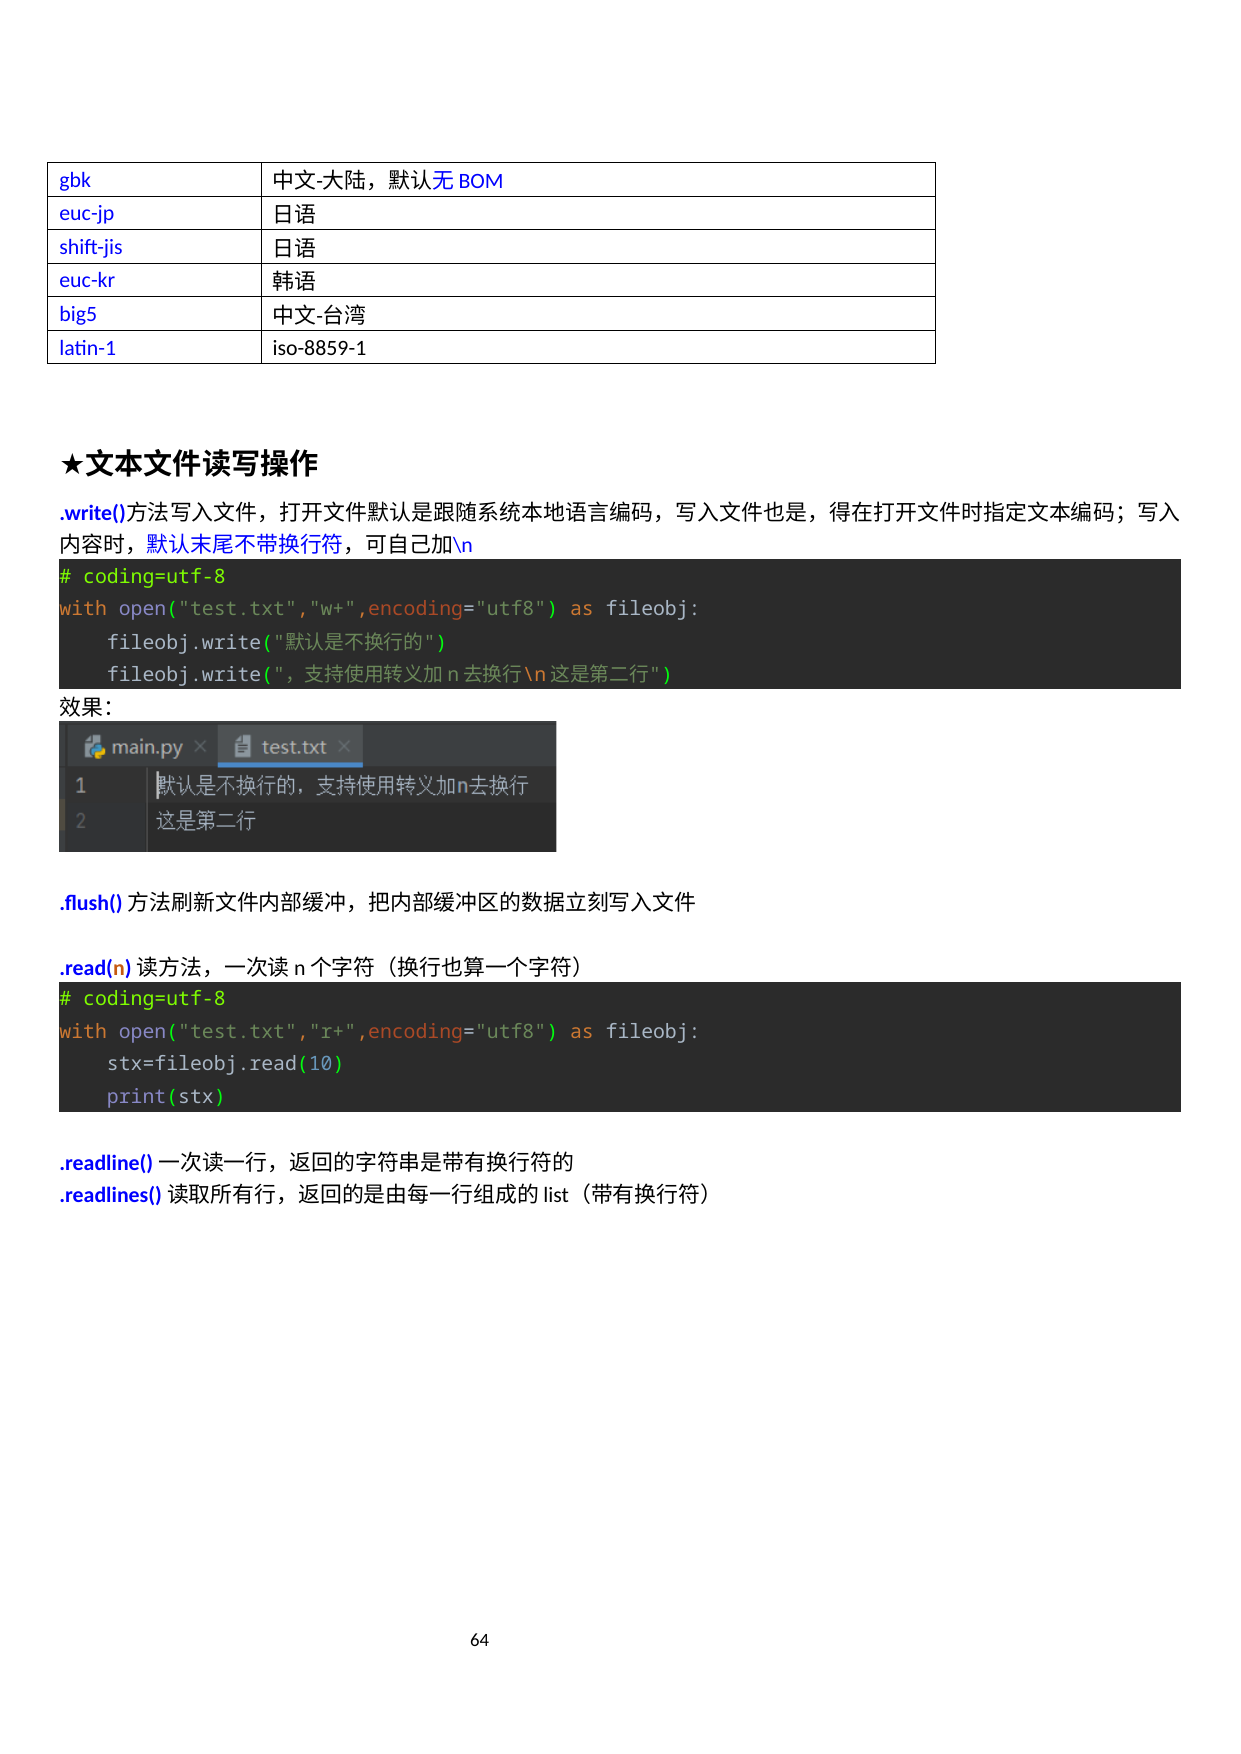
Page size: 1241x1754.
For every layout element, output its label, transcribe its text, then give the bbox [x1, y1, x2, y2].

table_cell 日语 [262, 197, 935, 229]
table_cell 日语 [262, 230, 935, 263]
table_cell 中文-大陆，默认无BOM [262, 163, 935, 196]
table_cell euc-jp [48, 197, 261, 229]
text # coding=utf-8 with open("test.txt","r+",encoding="utf8") as fileobj: stx=fileobj.read(10) print(stx) [59, 982, 1181, 1112]
text # coding=utf-8 with open("test.txt","w+",encoding="utf8") as fileobj: fileobj.write("默认是不换行的") fileobj.write("，支持使用转义加n去换行\n这是第二行") [59, 559, 1181, 689]
table_cell gbk [48, 163, 261, 196]
text 效果： [59, 689, 1181, 722]
table_cell 中文-台湾 [262, 297, 935, 330]
table_cell big5 [48, 297, 261, 330]
text ★文本文件读写操作 [59, 429, 1181, 494]
picture [59, 721, 557, 852]
table_cell iso-8859-1 [262, 331, 935, 363]
table_cell shift-jis [48, 230, 261, 263]
text .flush() 方法刷新文件内部缓冲，把内部缓冲区的数据立刻写入文件 [59, 884, 1181, 917]
text .readline() 一次读一行，返回的字符串是带有换行符的 [59, 1144, 1181, 1177]
text .readlines() 读取所有行，返回的是由每一行组成的list（带有换行符） [59, 1177, 1181, 1209]
text .write()方法写入文件，打开文件默认是跟随系统本地语言编码，写入文件也是，得在打开文件时指定文本编码；写入内容时，默认末尾不带换行符，可自己加\n [59, 494, 1181, 559]
table_cell euc-kr [48, 264, 261, 296]
table_cell latin-1 [48, 331, 261, 363]
text .read(n) 读方法，一次读n个字符（换行也算一个字符） [59, 949, 1181, 982]
table_cell 韩语 [262, 264, 935, 296]
